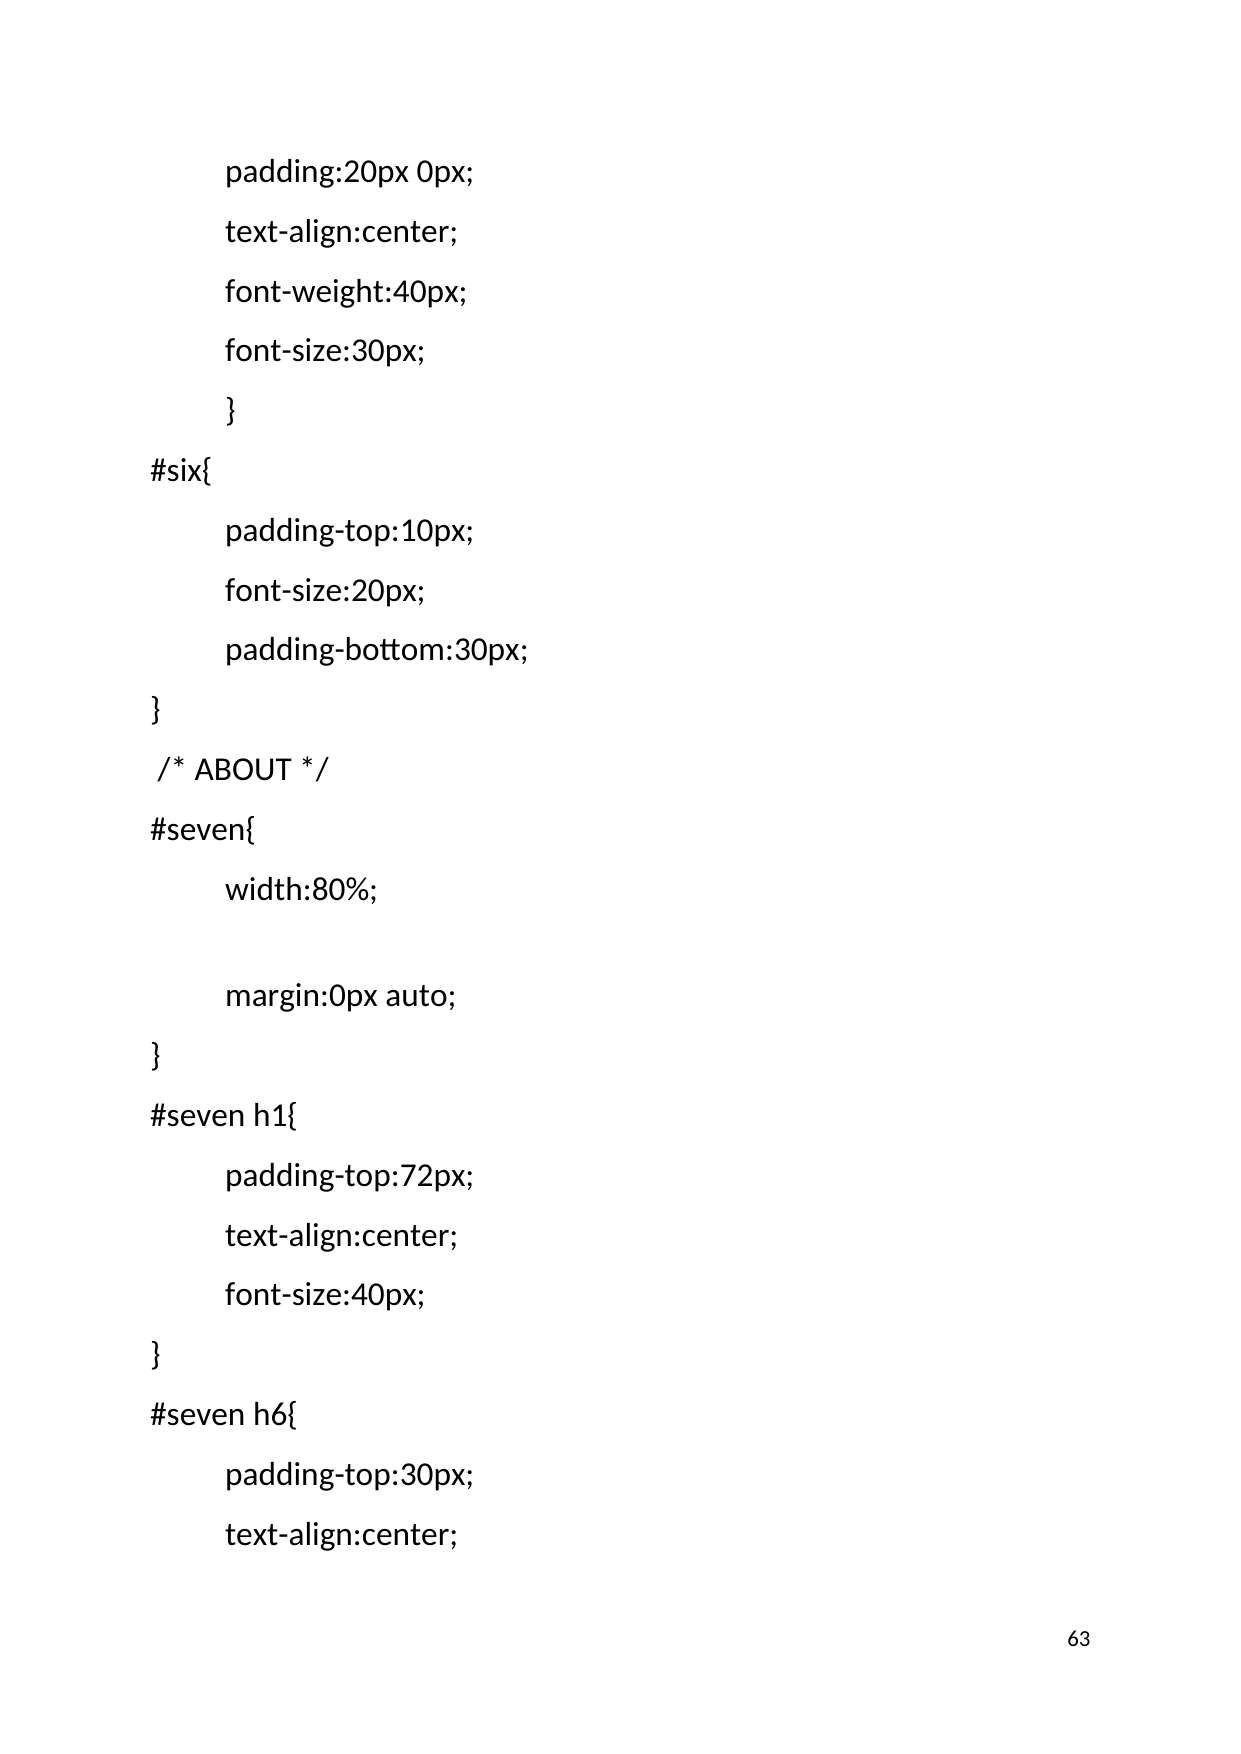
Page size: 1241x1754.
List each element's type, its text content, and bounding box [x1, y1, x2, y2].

text } [150, 688, 1090, 729]
text padding-top:30px; [150, 1453, 1090, 1493]
text padding-bottom:30px; [150, 628, 1090, 669]
text } [150, 1333, 1090, 1374]
text margin:0px auto; [150, 974, 1090, 1015]
text text-align:center; [150, 1512, 1090, 1553]
text padding-top:72px; [150, 1154, 1090, 1194]
text } [150, 1034, 1090, 1075]
text padding-top:10px; [150, 509, 1090, 549]
text #seven h1{ [150, 1094, 1090, 1135]
text #six{ [150, 449, 1090, 490]
text #seven{ [150, 808, 1090, 848]
text font-size:30px; [150, 329, 1090, 370]
text /* ABOUT */ [150, 748, 1090, 789]
text text-align:center; [150, 210, 1090, 251]
text font-size:20px; [150, 568, 1090, 609]
text padding:20px 0px; [150, 150, 1090, 191]
text width:80%; [150, 867, 1090, 908]
text font-size:40px; [150, 1273, 1090, 1314]
text #seven h6{ [150, 1393, 1090, 1434]
text text-align:center; [150, 1213, 1090, 1254]
text font-weight:40px; [150, 269, 1090, 310]
text } [150, 389, 1090, 430]
